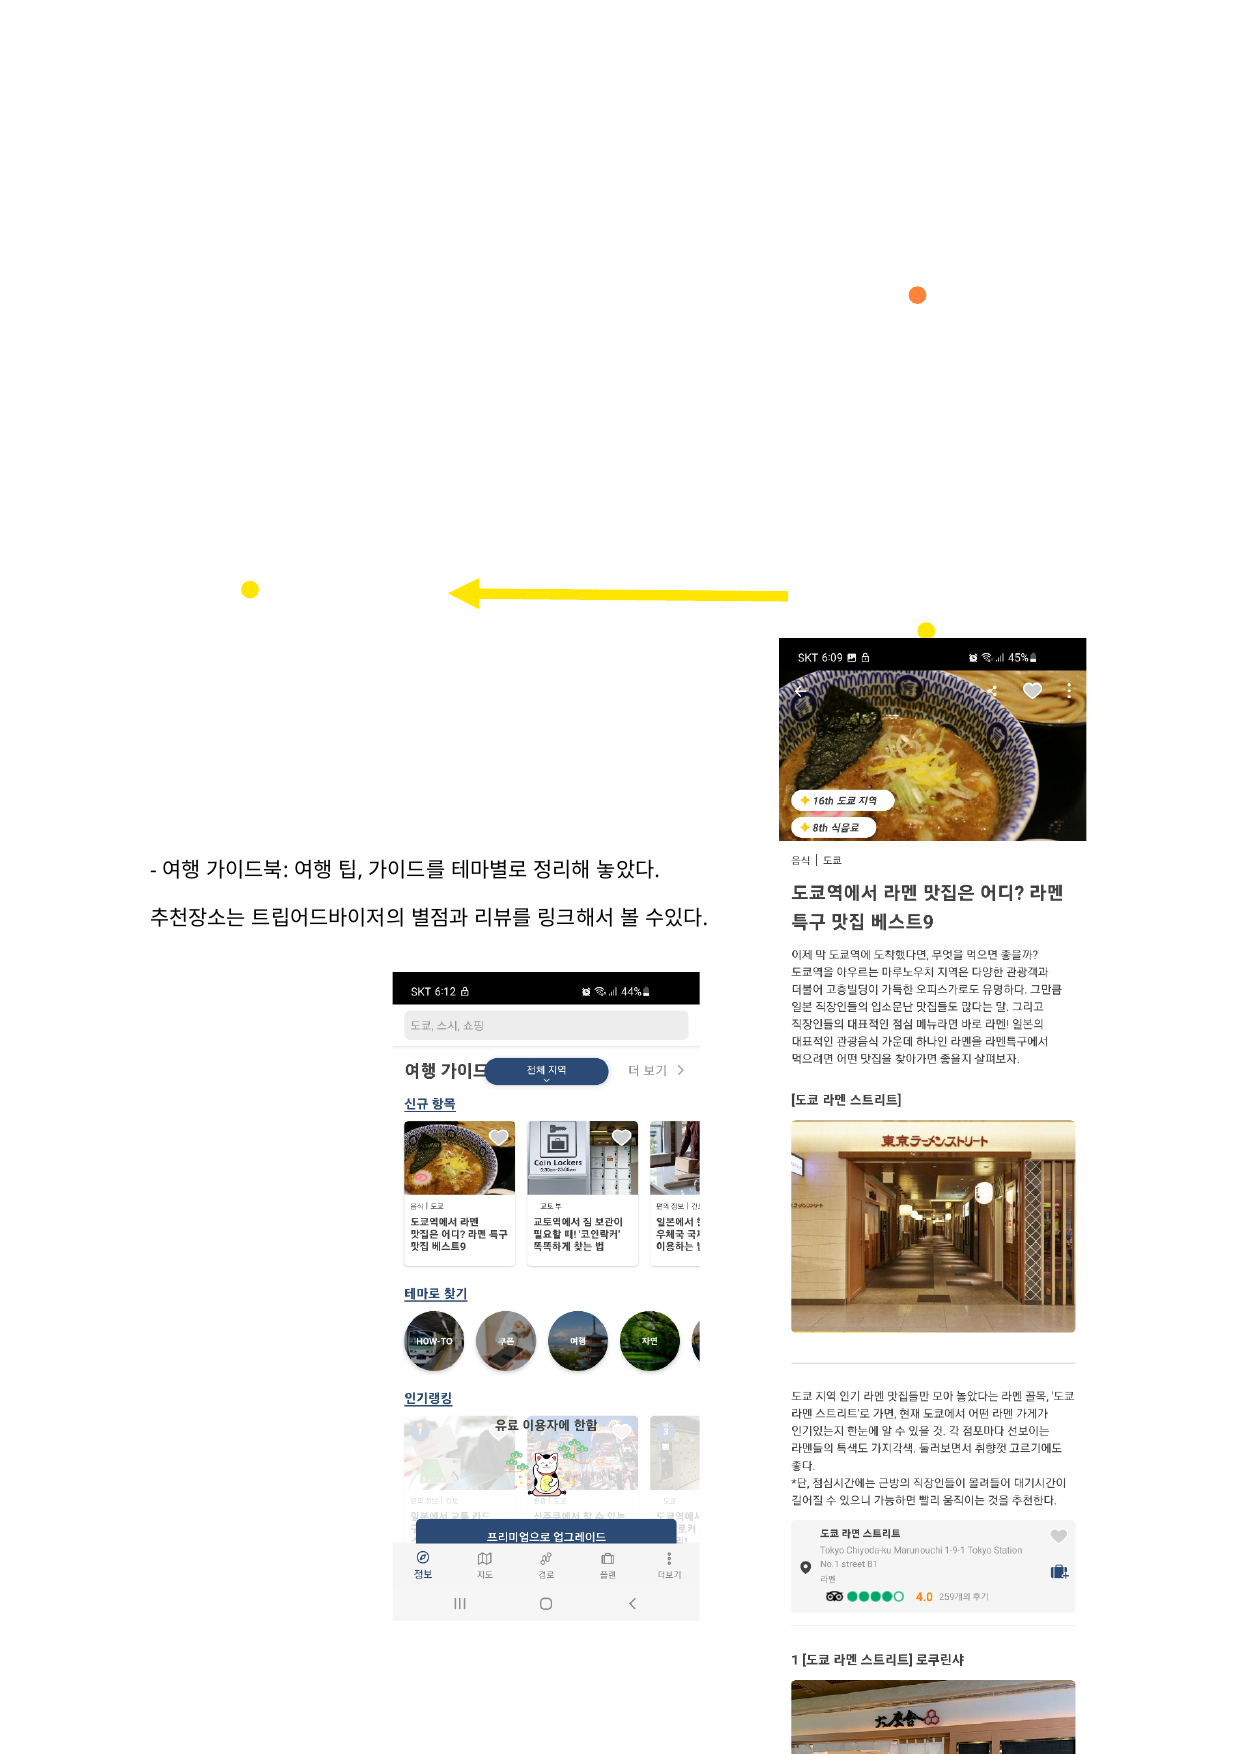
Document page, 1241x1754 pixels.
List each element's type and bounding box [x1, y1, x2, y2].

picture [779, 638, 1087, 1754]
picture [392, 972, 700, 1621]
